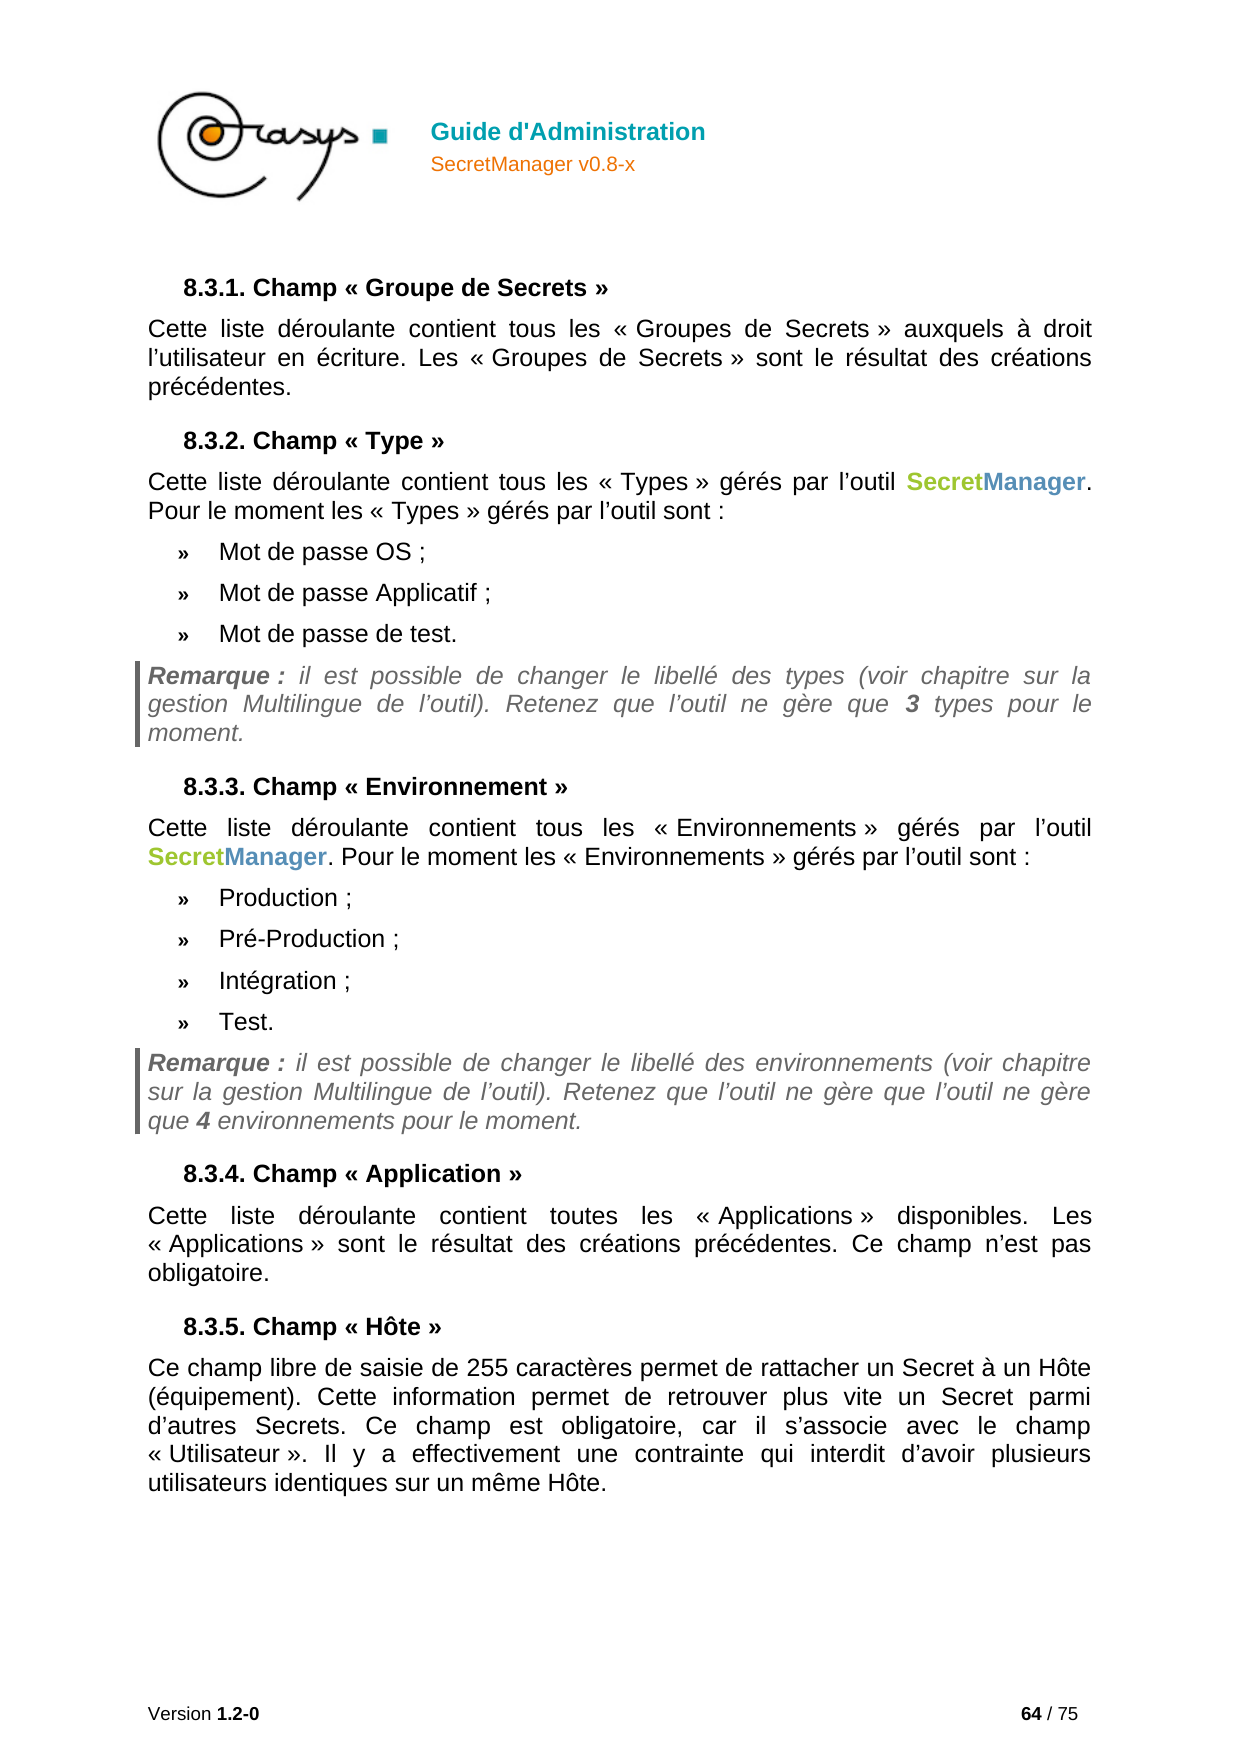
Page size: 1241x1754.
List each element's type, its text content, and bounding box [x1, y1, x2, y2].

subtitle Champ « Groupe de Secrets » [183, 273, 1092, 302]
text Production ; [177, 883, 1092, 912]
text Cette liste déroulante contient tous les « Types » gérés par l’outil SecretManager. Pour le moment les « Types » gérés par l’outil sont : [148, 467, 1092, 524]
text Intégration ; [177, 966, 1092, 994]
text Remarque : il est possible de changer le libellé des types (voir chapitre sur la gestion Multilingue de l’outil). Retenez que l’outil ne gère que 3 types pour le moment. [140, 661, 1092, 747]
text Remarque : il est possible de changer le libellé des environnements (voir chapitre sur la gestion Multilingue de l’outil). Retenez que l’outil ne gère que l’outil ne gère que 4 environnements pour le moment. [140, 1048, 1092, 1134]
text Pré-Production ; [177, 924, 1092, 953]
subtitle Champ « Type » [183, 426, 1092, 454]
picture [147, 80, 408, 220]
text Cette liste déroulante contient tous les « Groupes de Secrets » auxquels à droit l’utilisateur en écriture. Les « Groupes de Secrets » sont le résultat des créations précédentes. [148, 314, 1092, 401]
subtitle Champ « Application » [183, 1159, 1092, 1188]
text Ce champ libre de saisie de 255 caractères permet de rattacher un Secret à un Hôte (équipement). Cette information permet de retrouver plus vite un Secret parmi d’autres Secrets. Ce champ est obligatoire, car il s’associe avec le champ « Utilisateur ». Il y a effectivement une contrainte qui interdit d’avoir plusieurs utilisateurs identiques sur un même Hôte. [148, 1353, 1092, 1497]
text Cette liste déroulante contient toutes les « Applications » disponibles. Les « Applications » sont le résultat des créations précédentes. Ce champ n’est pas obligatoire. [148, 1201, 1092, 1287]
text Mot de passe Applicatif ; [177, 578, 1092, 607]
subtitle Champ « Hôte » [183, 1312, 1092, 1341]
text Mot de passe OS ; [177, 537, 1092, 566]
text Test. [177, 1007, 1092, 1036]
subtitle Champ « Environnement » [183, 772, 1092, 801]
text Cette liste déroulante contient tous les « Environnements » gérés par l’outil SecretManager. Pour le moment les « Environnements » gérés par l’outil sont : [148, 813, 1092, 871]
text Mot de passe de test. [177, 619, 1092, 648]
